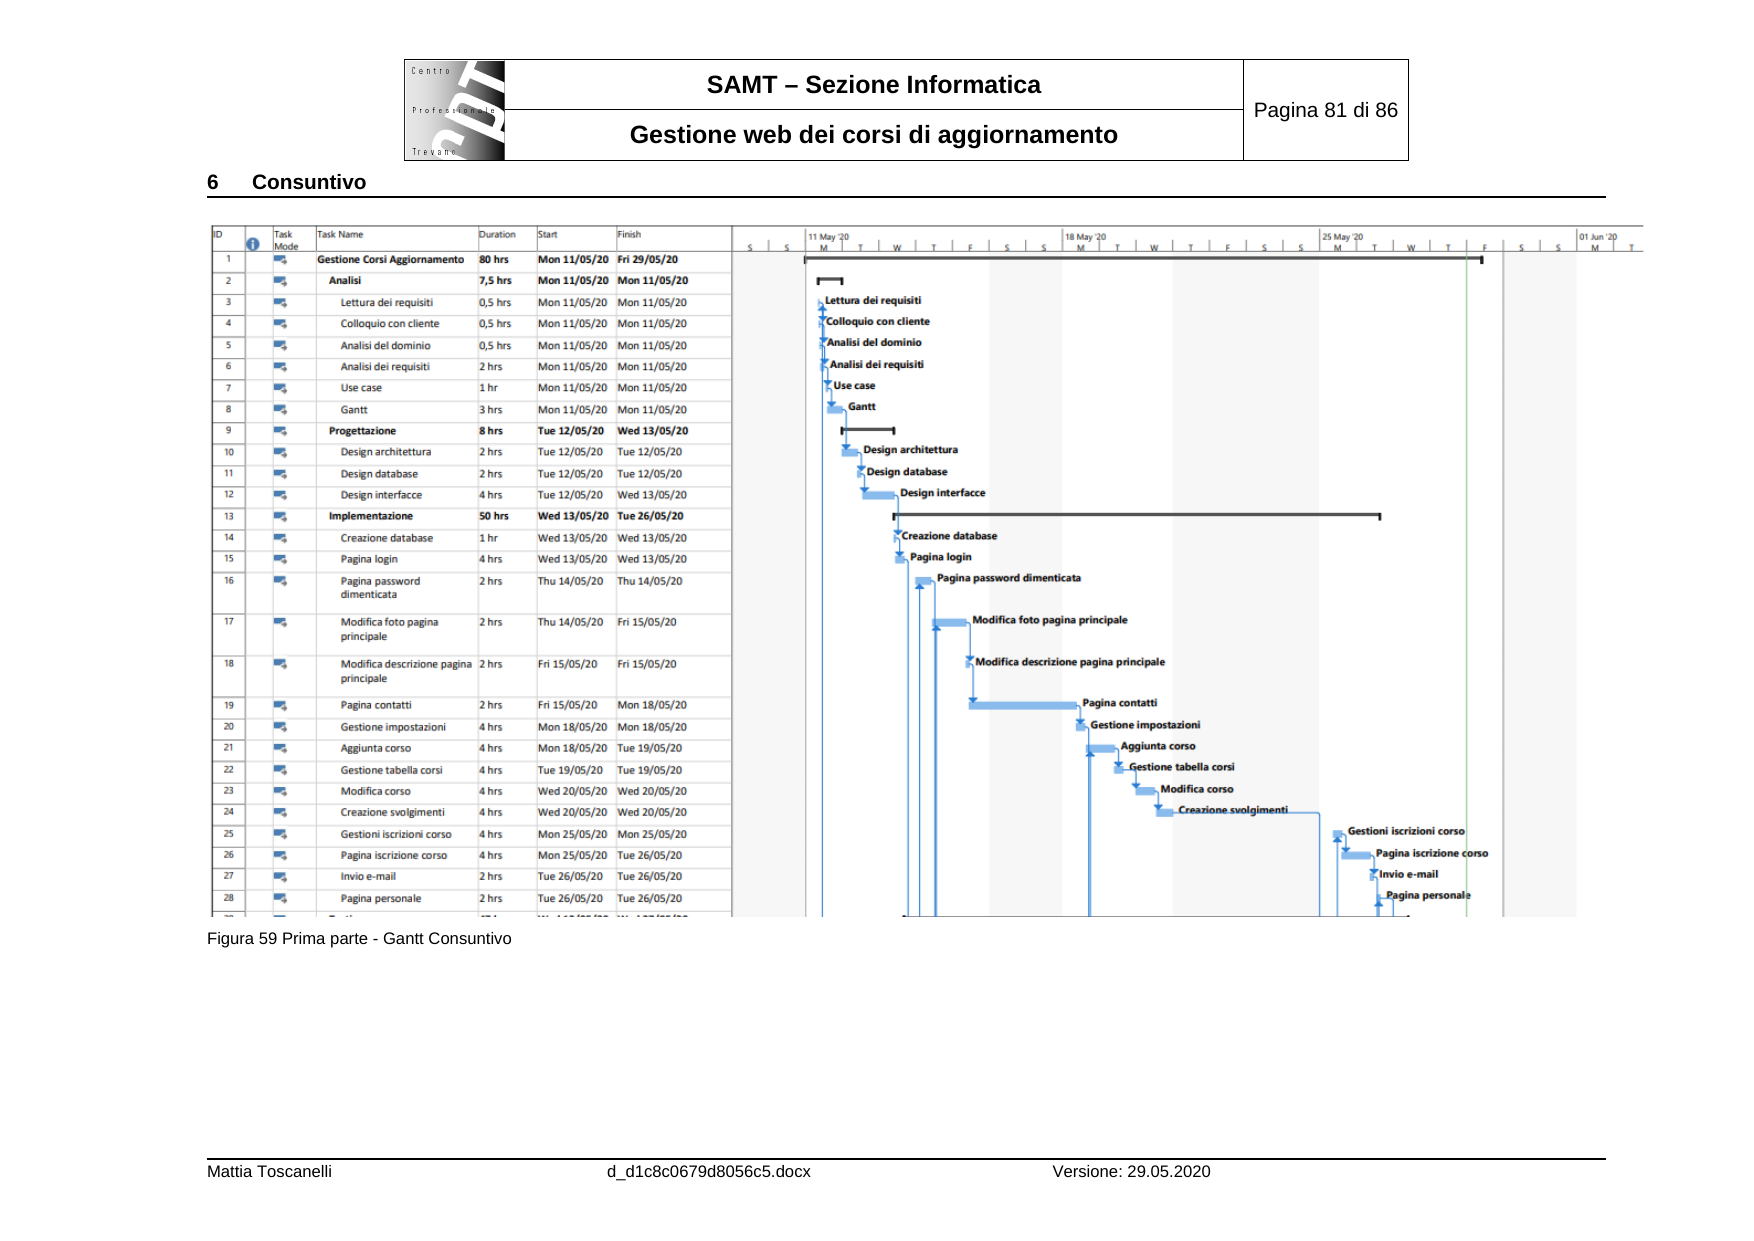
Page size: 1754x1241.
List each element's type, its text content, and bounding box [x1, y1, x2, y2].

picture [404, 60, 505, 160]
subtitle Consuntivo [207, 170, 1606, 196]
text Figura 59 Prima parte - Gantt Consuntivo [207, 929, 1606, 948]
picture [206, 222, 1644, 917]
